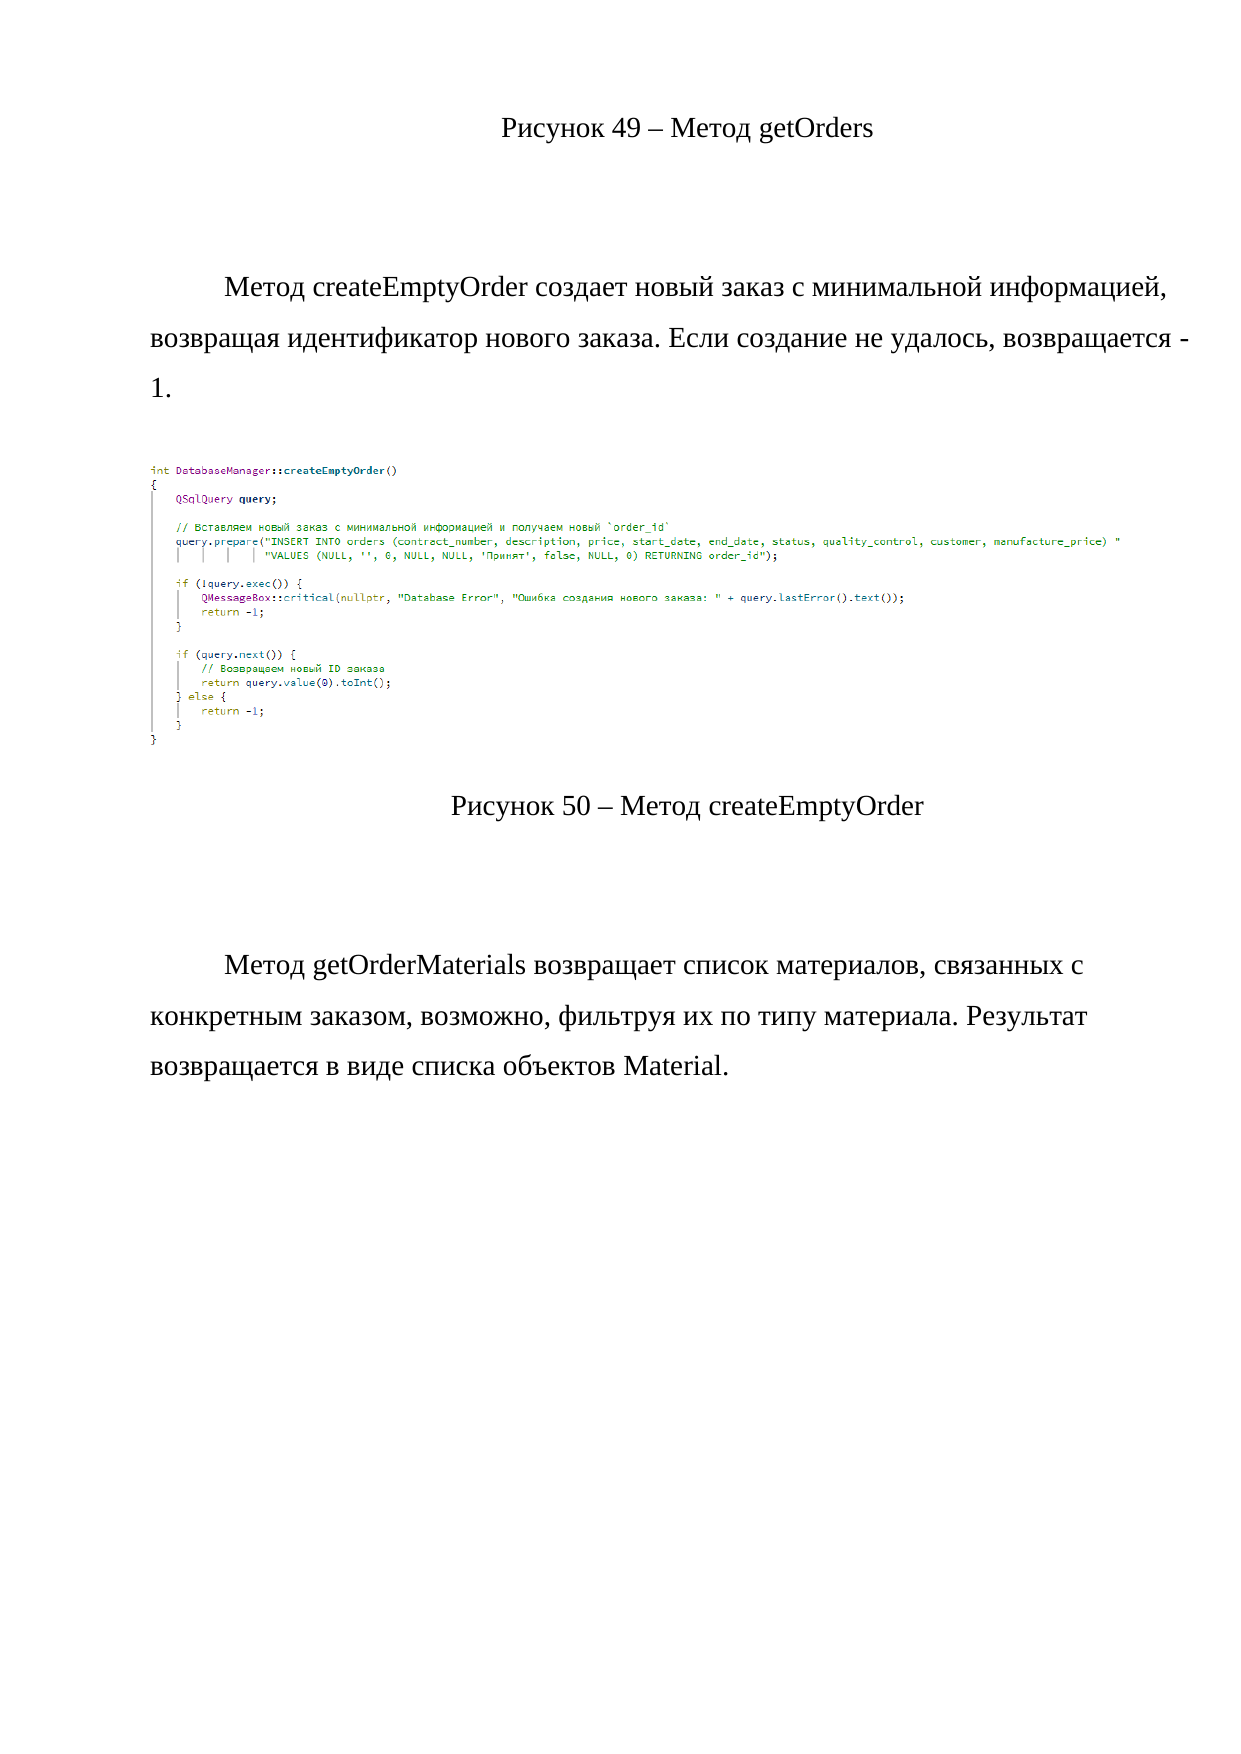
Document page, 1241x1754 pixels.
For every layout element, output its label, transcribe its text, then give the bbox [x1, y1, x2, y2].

text Метод getOrderMaterials возвращает список материалов, связанных с конкретным заказом, возможно, фильтруя их по типу материала. Результат возвращается в виде списка объектов Material. [150, 947, 1205, 1082]
text Метод createEmptyOrder создает новый заказ с минимальной информацией, возвращая идентификатор нового заказа. Если создание не удалось, возвращается -1. [150, 269, 1205, 403]
picture [150, 449, 1125, 745]
text Рисунок 50 – Метод createEmptyOrder [150, 788, 1150, 822]
text Рисунок 49 – Метод getOrders [150, 110, 1150, 144]
